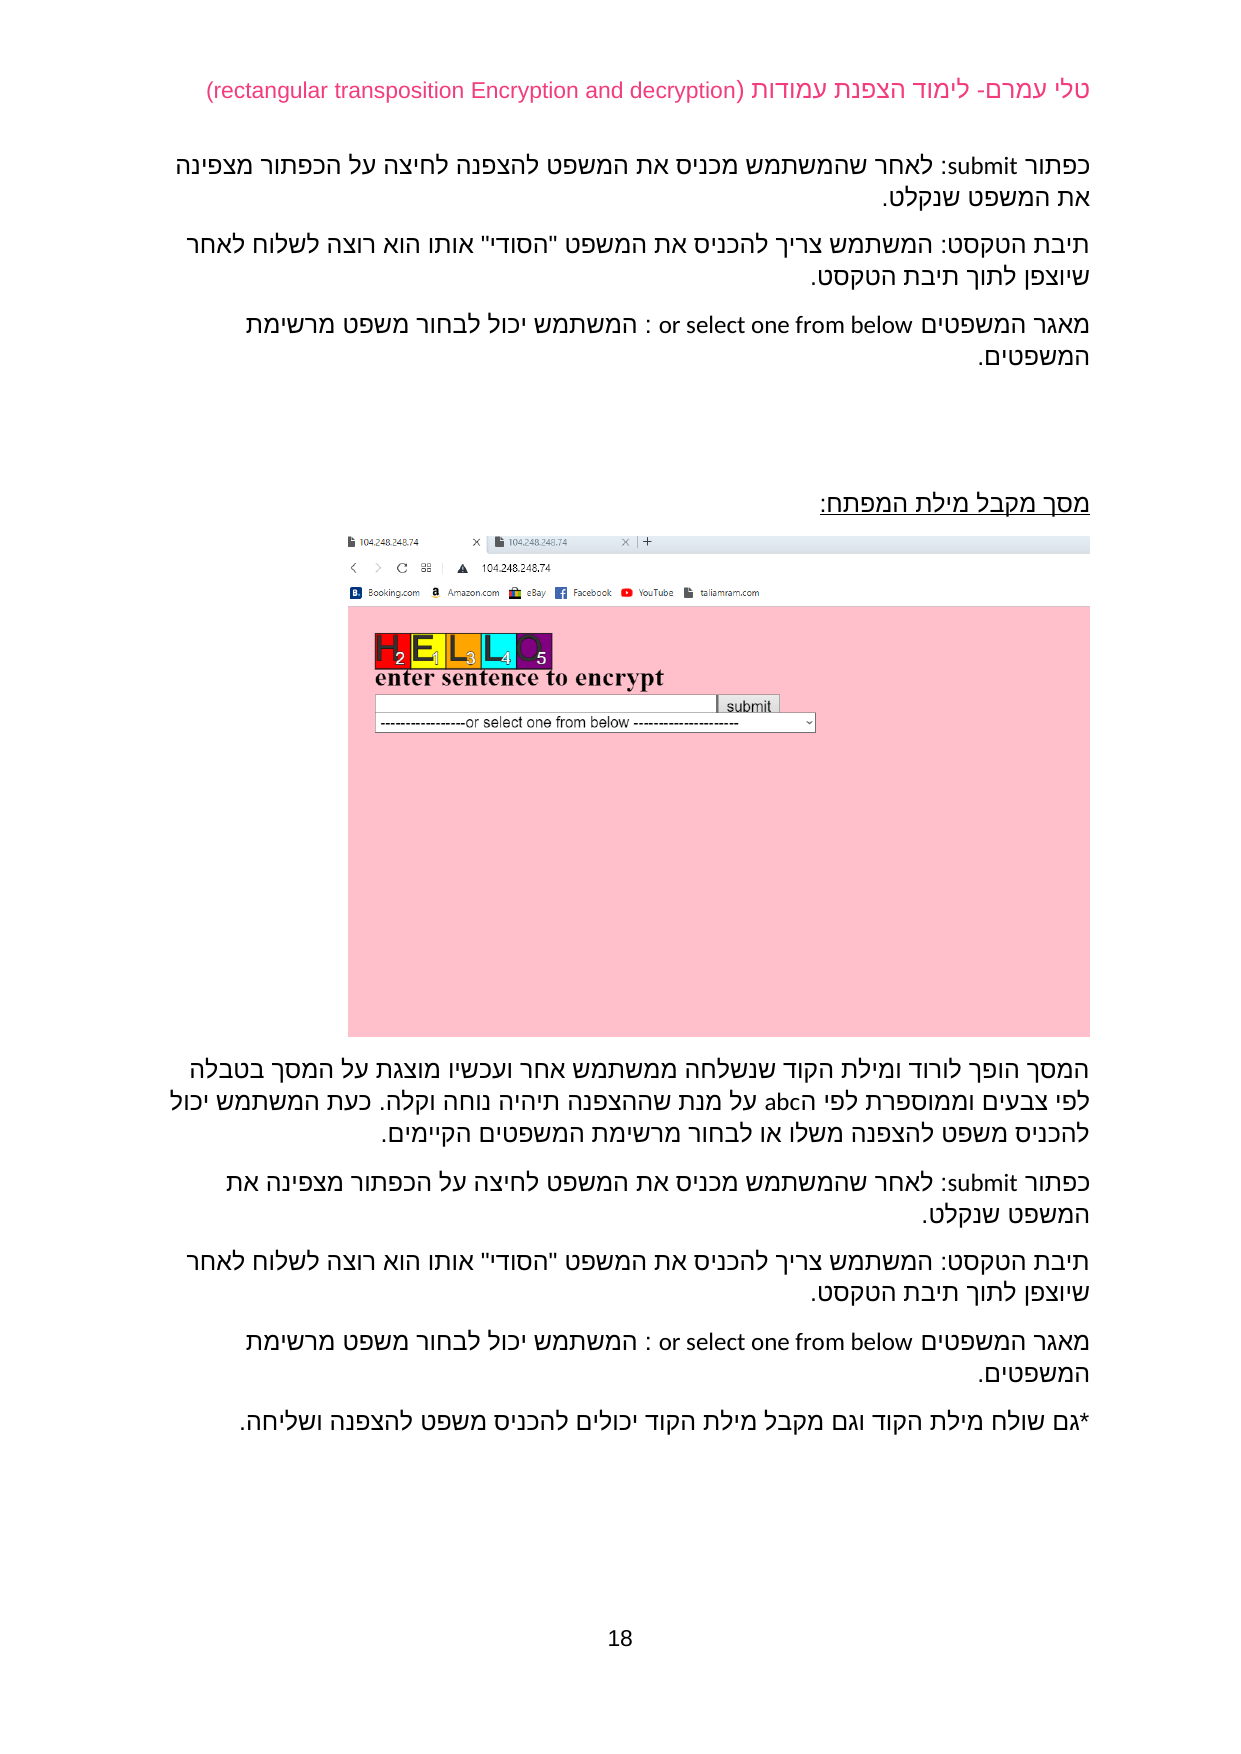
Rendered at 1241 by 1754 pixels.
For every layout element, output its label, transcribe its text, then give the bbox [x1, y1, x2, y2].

text *גם שולח מילת הקוד וגם מקבל מילת הקוד יכולים להכניס משפט להצפנה ושליחה. [150, 1407, 1090, 1435]
text המסך הופך לורוד ומילת הקוד שנשלחה ממשתמש אחר ועכשיו מוצגת על המסך בטבלה לפי צבעים וממוספרת לפי הabc על מנת שההצפנה תיהיה נוחה וקלה. כעת המשתמש יכול להכניס משפט להצפנה משלו או לבחור מרשימת המשפטים הקיימים. [150, 1055, 1090, 1148]
text כפתור submit: לאחר שהמשתמש מכניס את המשפט לחיצה על הכפתור מצפינה את המשפט שנקלט. [150, 1167, 1090, 1228]
text תיבת הטקסט: המשתמש צריך להכניס את המשפט "הסודי" אותו הוא רוצה לשלוח לאחר שיוצפן לתוך תיבת הטקסט. [150, 231, 1090, 290]
text מסך מקבל מילת המפתח: [150, 489, 1090, 518]
picture [348, 536, 1090, 1037]
text כפתור submit: לאחר שהמשתמש מכניס את המשפט להצפנה לחיצה על הכפתור מצפינה את המשפט שנקלט. [150, 150, 1090, 212]
text תיבת הטקסט: המשתמש צריך להכניס את המשפט "הסודי" אותו הוא רוצה לשלוח לאחר שיוצפן לתוך תיבת הטקסט. [150, 1247, 1090, 1307]
text מאגר המשפטים or select one from below : המשתמש יכול לבחור משפט מרשימת המשפטים. [150, 309, 1090, 371]
text מאגר המשפטים or select one from below : המשתמש יכול לבחור משפט מרשימת המשפטים. [150, 1326, 1090, 1388]
